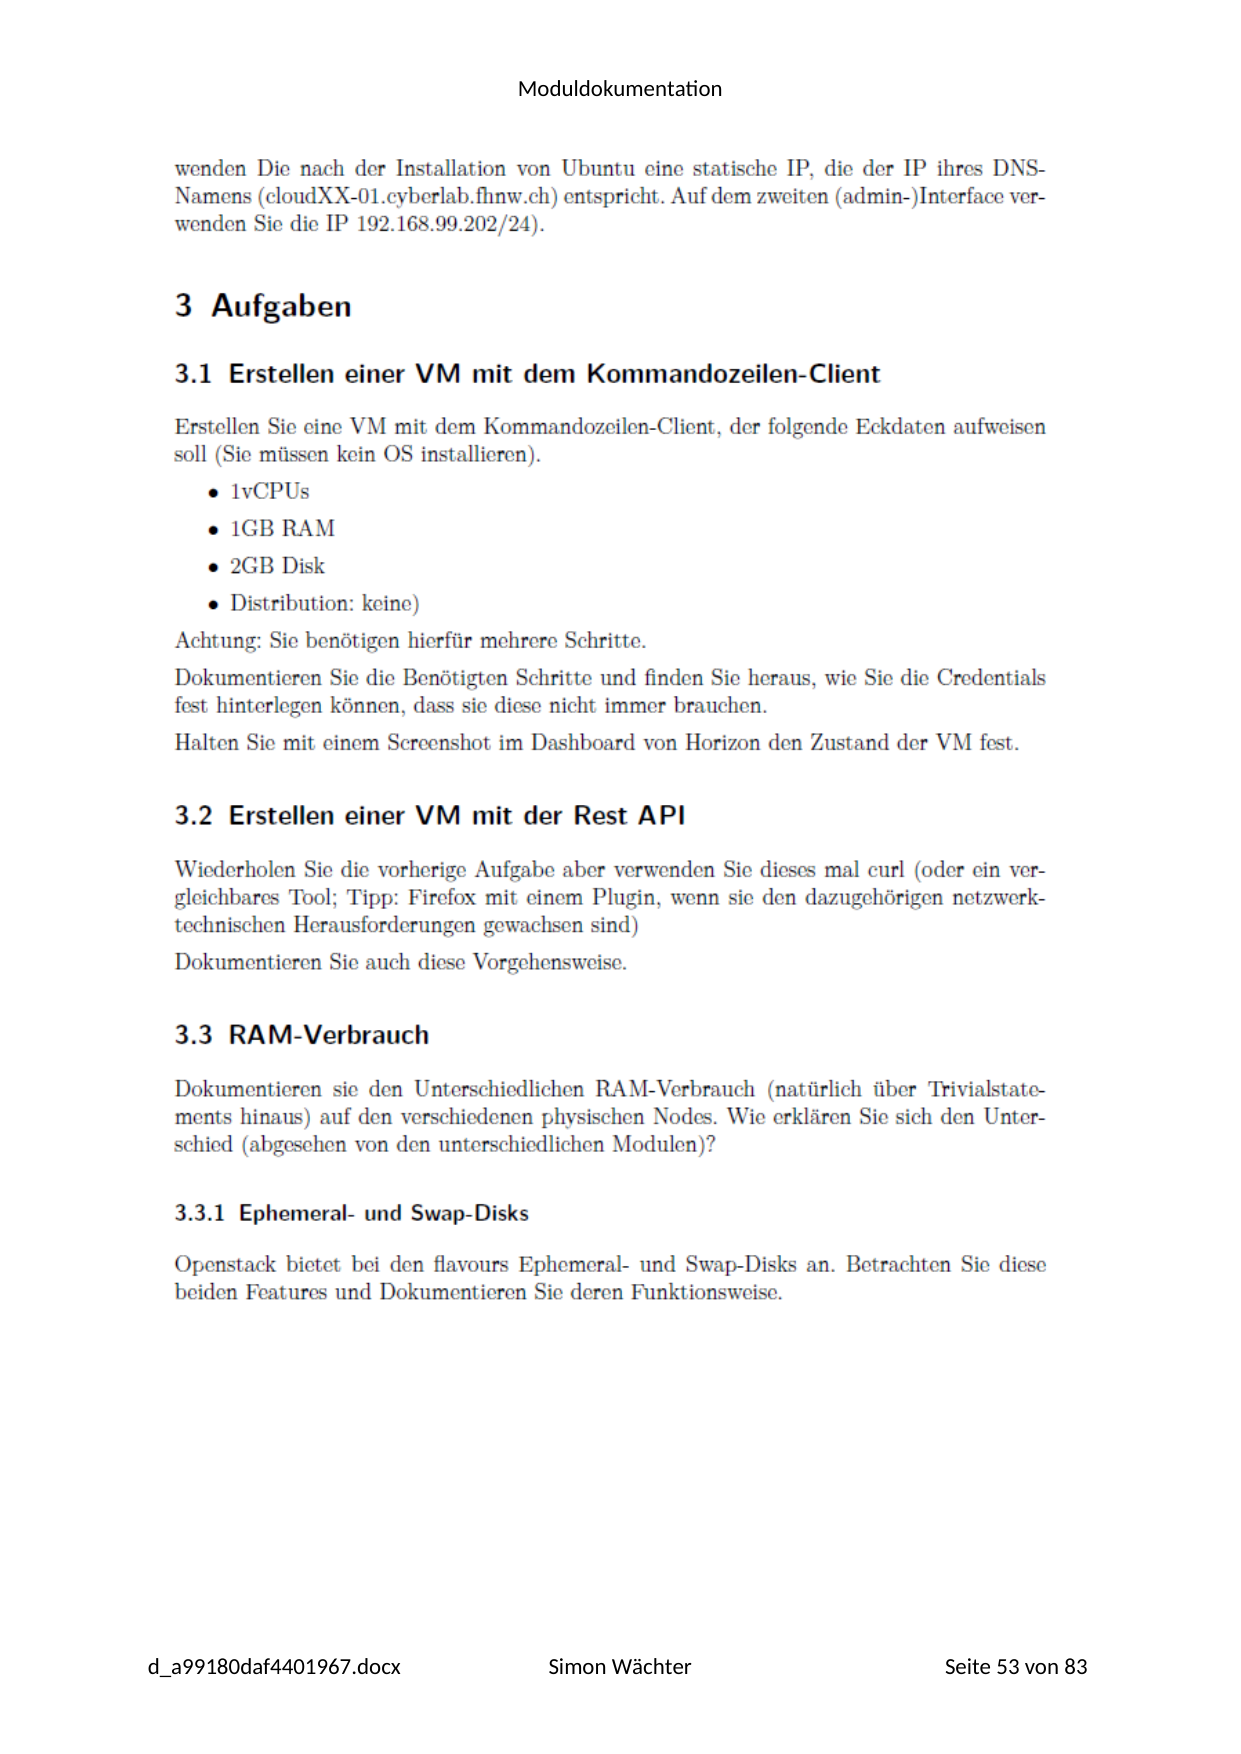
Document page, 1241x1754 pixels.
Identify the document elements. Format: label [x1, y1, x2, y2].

picture [147, 147, 1093, 1323]
